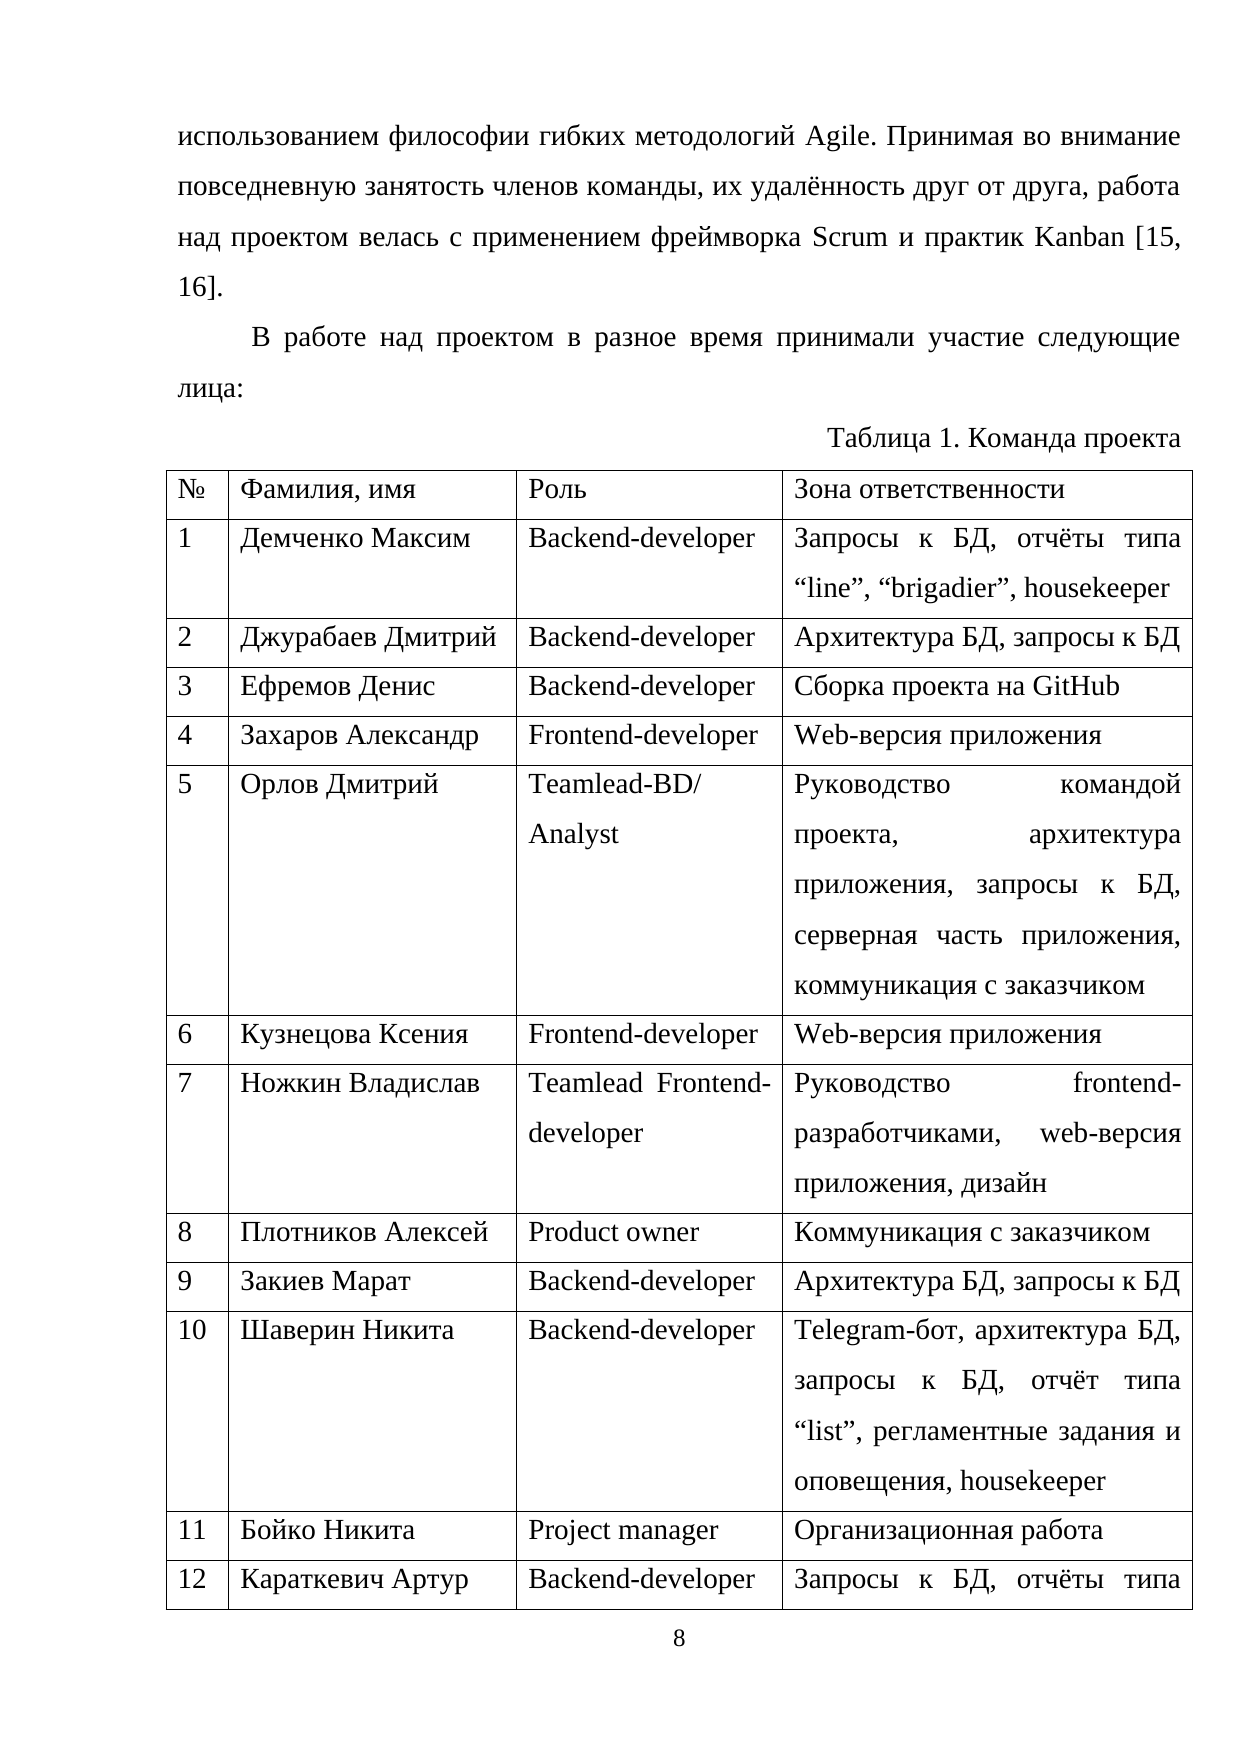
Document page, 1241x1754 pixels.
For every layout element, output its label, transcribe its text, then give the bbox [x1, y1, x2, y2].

table_cell Backend-developer [517, 1263, 782, 1311]
table_cell Кузнецова Ксения [229, 1016, 516, 1064]
table_cell 5 [167, 766, 228, 1015]
table_cell Орлов Дмитрий [229, 766, 516, 1015]
table_cell Закиев Марат [229, 1263, 516, 1311]
table_cell Backend-developer [517, 668, 782, 716]
table_cell Запросы к БД, отчёты типа “line”, “brigadier”, housekeeper [783, 520, 1192, 618]
table_cell Project manager [517, 1512, 782, 1560]
table_cell Teamlead-BD/Analyst [517, 766, 782, 1015]
table_cell Backend-developer [517, 619, 782, 667]
table_cell Руководство командой проекта, архитектура приложения, запросы к БД, серверная часть приложения, коммуникация с заказчиком [783, 766, 1192, 1015]
table_cell Web-версия приложения [783, 1016, 1192, 1064]
table_cell Сборка проекта на GitHub [783, 668, 1192, 716]
table_cell 6 [167, 1016, 228, 1064]
table_header № [167, 471, 228, 519]
table_cell Джурабаев Дмитрий [229, 619, 516, 667]
table_header Фамилия, имя [229, 471, 516, 519]
table_header Роль [517, 471, 782, 519]
table_cell Backend-developer [517, 1561, 782, 1608]
table_cell Захаров Александр [229, 717, 516, 765]
table_cell 7 [167, 1065, 228, 1213]
table_cell 2 [167, 619, 228, 667]
table_cell Руководство frontend-разработчиками, web-версия приложения, дизайн [783, 1065, 1192, 1213]
table_cell 9 [167, 1263, 228, 1311]
table_cell Коммуникация с заказчиком [783, 1214, 1192, 1262]
table_cell 11 [167, 1512, 228, 1560]
table_cell Frontend-developer [517, 717, 782, 765]
table_cell 4 [167, 717, 228, 765]
table_cell 10 [167, 1312, 228, 1511]
table_cell Web-версия приложения [783, 717, 1192, 765]
table_cell 3 [167, 668, 228, 716]
table_cell Telegram-бот, архитектура БД, запросы к БД, отчёт типа “list”, регламентные задания и оповещения, housekeeper [783, 1312, 1192, 1511]
table_cell Караткевич Артур [229, 1561, 516, 1608]
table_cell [783, 1561, 1192, 1608]
table_cell Ефремов Денис [229, 668, 516, 716]
table_cell Демченко Максим [229, 520, 516, 618]
table_cell Backend-developer [517, 1312, 782, 1511]
table_header Зона ответственности [783, 471, 1192, 519]
table_cell Backend-developer [517, 520, 782, 618]
table_cell Плотников Алексей [229, 1214, 516, 1262]
table_cell Шаверин Никита [229, 1312, 516, 1511]
table_cell 12 [167, 1561, 228, 1608]
table_cell Архитектура БД, запросы к БД [783, 619, 1192, 667]
text В работе над проектом в разное время принимали участие следующие лица: [177, 319, 1181, 403]
table_cell Frontend-developer [517, 1016, 782, 1064]
table_cell Организационная работа [783, 1512, 1192, 1560]
table_cell 8 [167, 1214, 228, 1262]
table_cell Teamlead Frontend-developer [517, 1065, 782, 1213]
table_cell Бойко Никита [229, 1512, 516, 1560]
table_cell Ножкин Владислав [229, 1065, 516, 1213]
table_cell Архитектура БД, запросы к БД [783, 1263, 1192, 1311]
table_cell Product owner [517, 1214, 782, 1262]
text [177, 118, 1181, 303]
table_cell 1 [167, 520, 228, 618]
text Таблица 1. Команда проекта [177, 420, 1181, 453]
